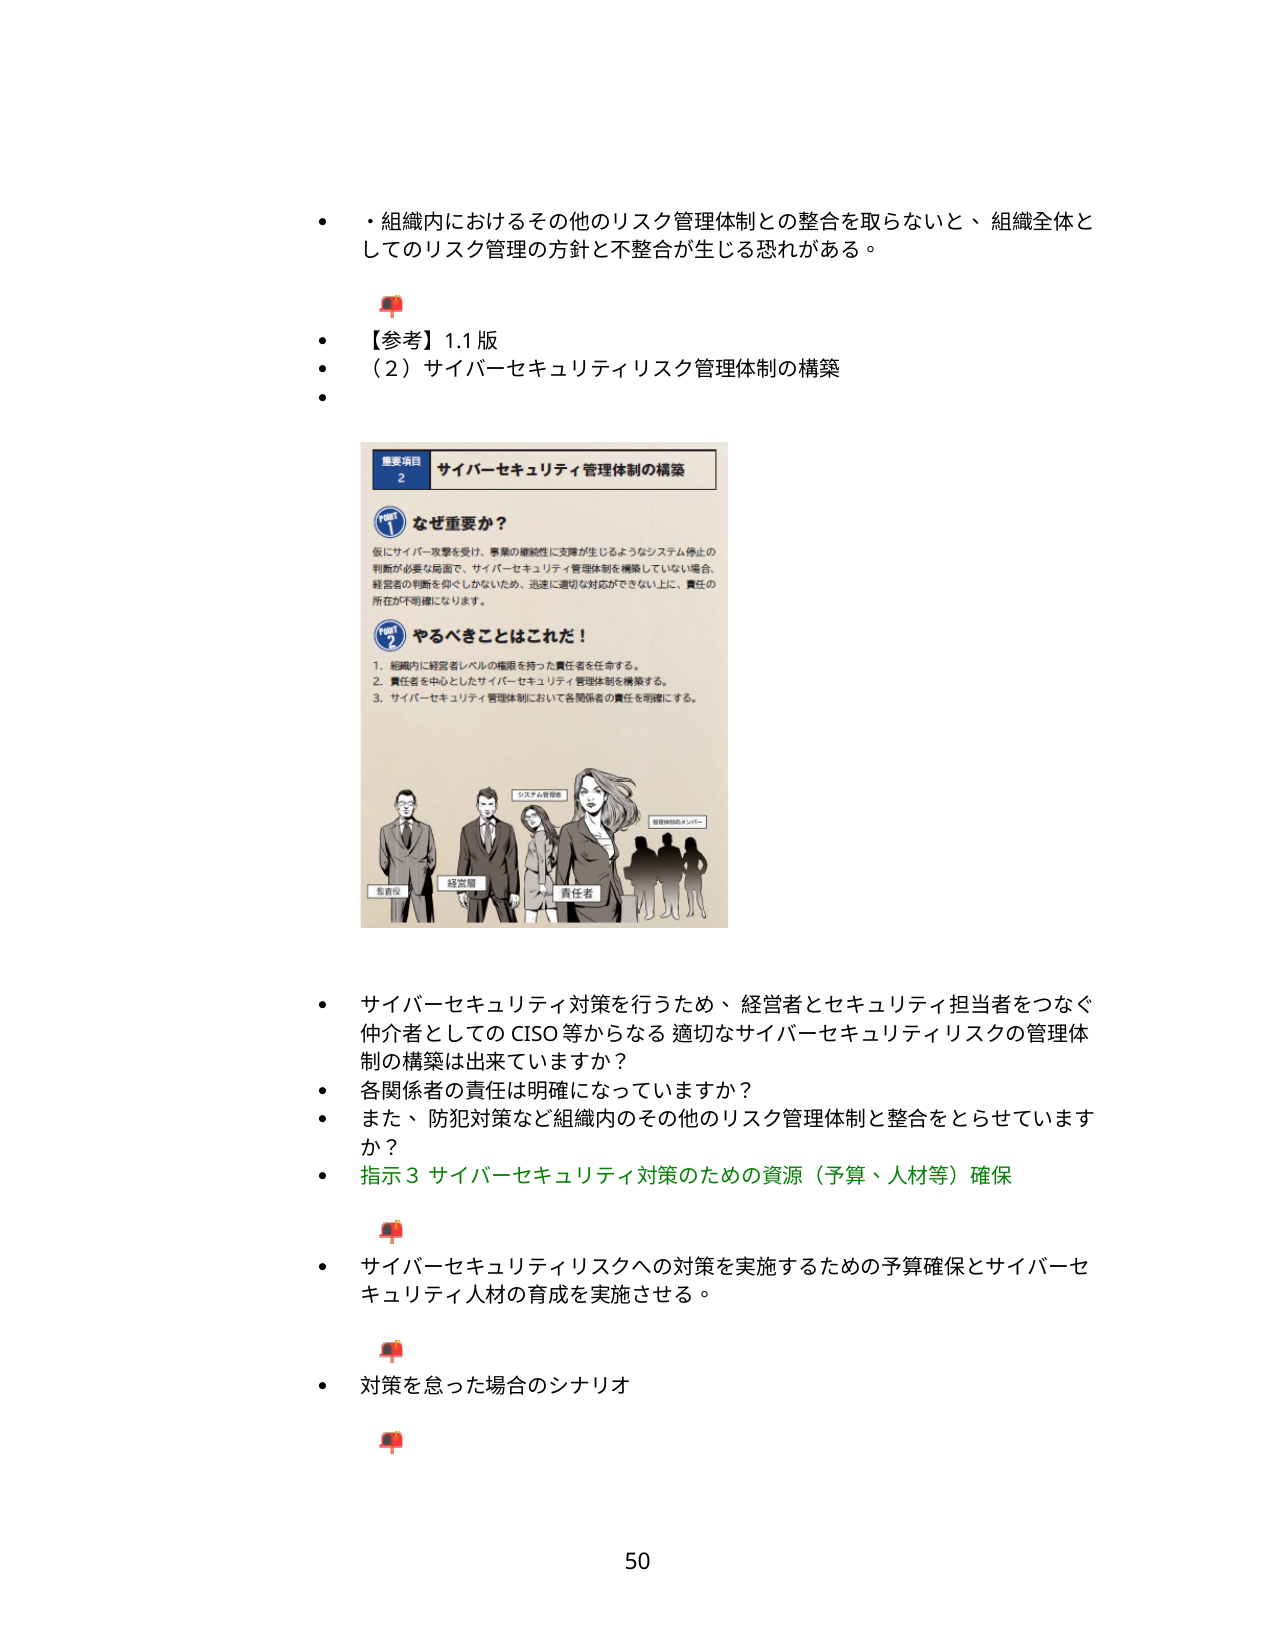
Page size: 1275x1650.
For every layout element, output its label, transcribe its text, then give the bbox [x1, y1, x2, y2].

list 対策を怠った場合のシナリオ [319, 1371, 1098, 1400]
list また、 防犯対策など組織内のその他のリスク管理体制と整合をとらせていますか？ [319, 1104, 1098, 1161]
picture [379, 295, 403, 318]
picture [379, 1431, 403, 1454]
list ・組織内におけるその他のリスク管理体制との整合を取らないと、 組織全体としてのリスク管理の方針と不整合が生じる恐れがある。 [319, 207, 1098, 264]
picture [379, 1220, 403, 1244]
list 指示３ サイバーセキュリティ対策のための資源（予算、人材等）確保 [319, 1161, 1098, 1189]
list 各関係者の責任は明確になっていますか？ [319, 1076, 1098, 1104]
list 【参考】1.1版 [319, 326, 1098, 354]
list サイバーセキュリティ対策を行うため、 経営者とセキュリティ担当者をつなぐ仲介者としてのCISO等からなる 適切なサイバーセキュリティリスクの管理体制の構築は出来ていますか？ [319, 990, 1098, 1076]
picture [360, 442, 729, 928]
list サイバーセキュリティリスクへの対策を実施するための予算確保とサイバーセキュリティ人材の育成を実施させる。 [319, 1252, 1098, 1309]
list （２）サイバーセキュリティリスク管理体制の構築 [319, 354, 1098, 383]
picture [379, 1340, 403, 1363]
